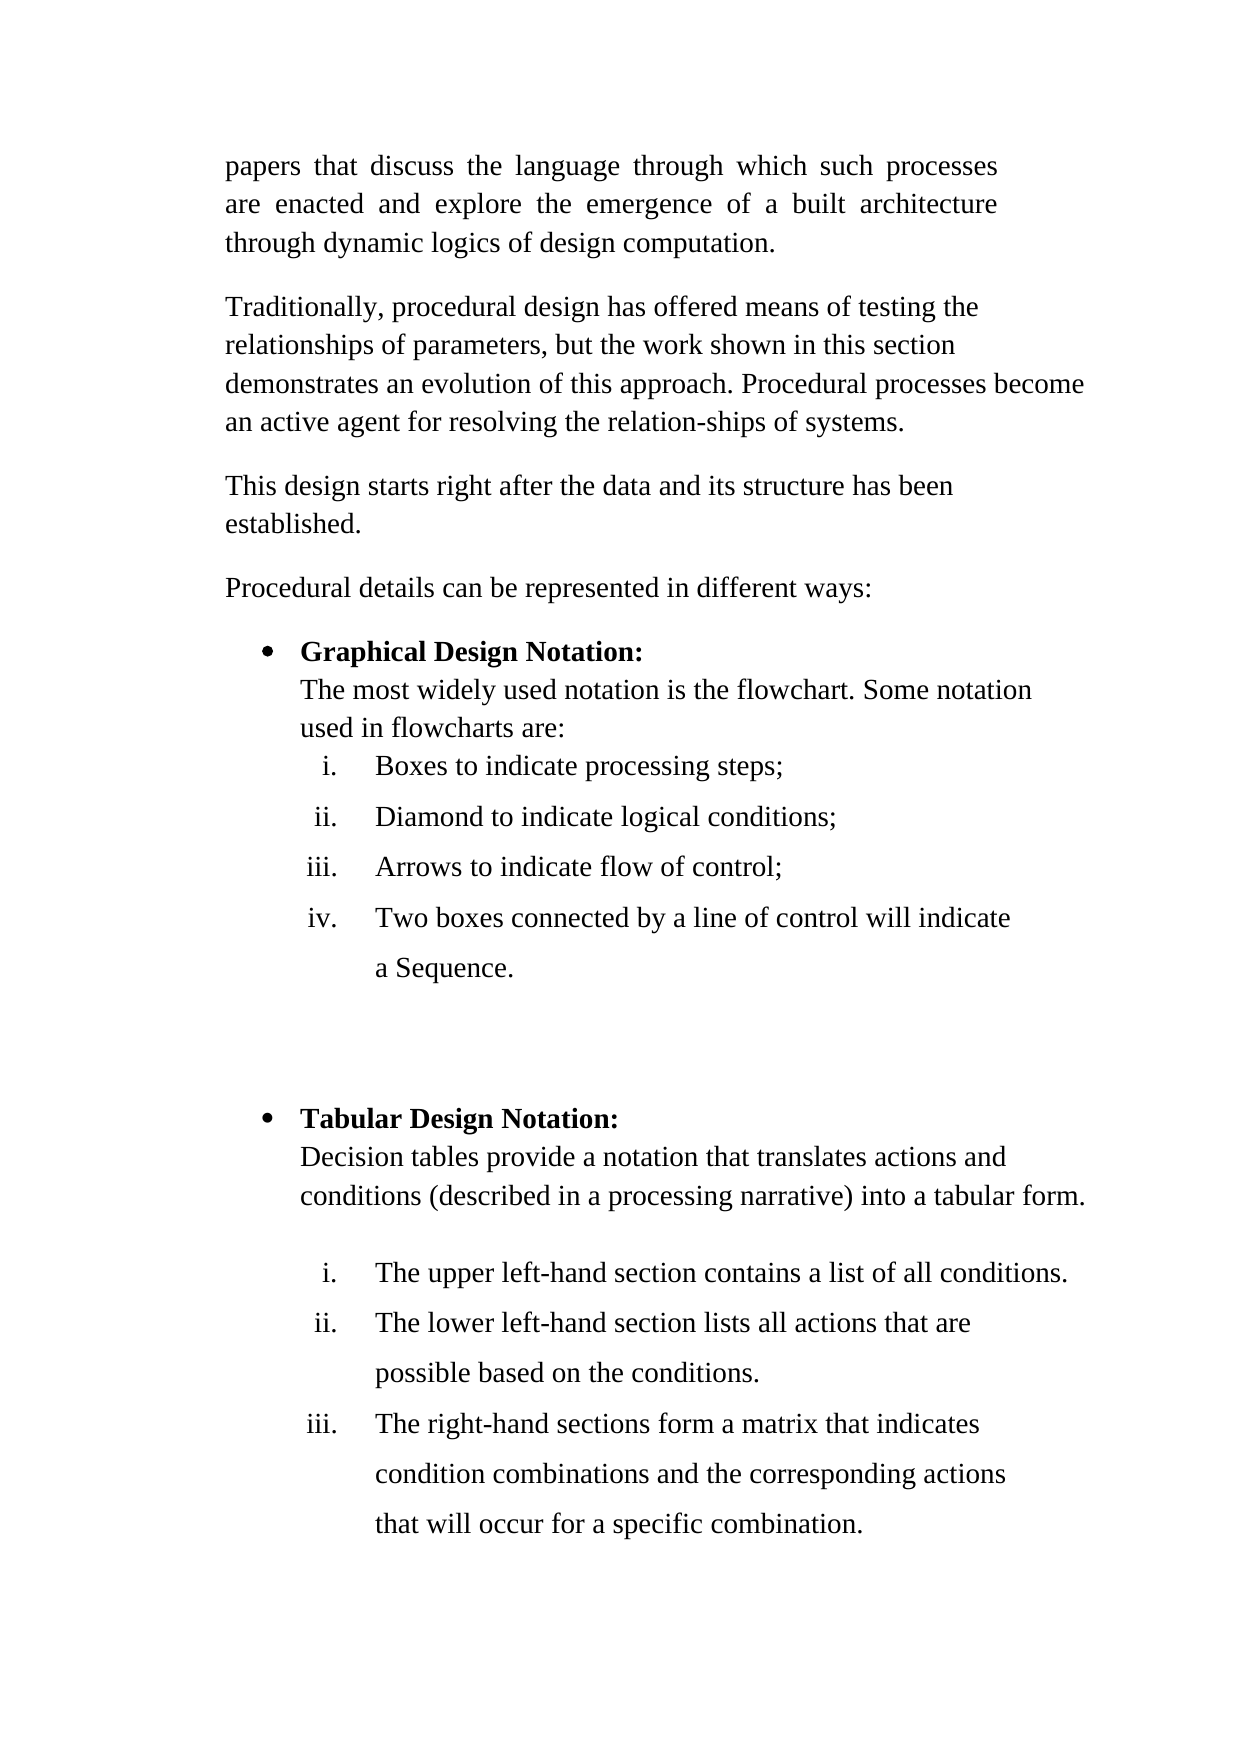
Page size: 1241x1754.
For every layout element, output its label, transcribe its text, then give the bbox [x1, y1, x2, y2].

list Diamond to indicate logical conditions; [314, 799, 1221, 832]
text papers that discuss the language through which such processes are enacted and explore the emergence of a built architecture through dynamic logics of design computation. [225, 148, 998, 259]
list The right-hand sections form a matrix that indicates condition combinations and the corresponding actions that will occur for a specific combination. [306, 1406, 1057, 1540]
list Graphical Design Notation: [262, 634, 1221, 668]
text Decision tables provide a notation that translates actions and conditions (described in a processing narrative) into a tabular form. [300, 1139, 1086, 1211]
list Arrows to indicate flow of control; [306, 849, 1221, 883]
text This design starts right after the data and its structure has been established. [225, 468, 1064, 540]
text Procedural details can be represented in different ways: [225, 570, 1221, 604]
list Boxes to indicate processing steps; [322, 749, 1221, 782]
list Two boxes connected by a line of control will indicate a Sequence. [307, 900, 1031, 983]
subtitle Tabular Design Notation: [262, 1101, 1221, 1134]
text The most widely used notation is the flowchart. Some notation used in flowcharts are: [300, 672, 1034, 744]
text Traditionally, procedural design has offered means of testing the relationships of parameters, but the work shown in this section demonstrates an evolution of this approach. Procedural processes become an active agent for resolving the relation-ships of systems. [225, 289, 1086, 438]
list The lower left-hand section lists all actions that are possible based on the conditions. [314, 1305, 1074, 1389]
list The upper left-hand section contains a list of all conditions. [322, 1255, 1221, 1288]
